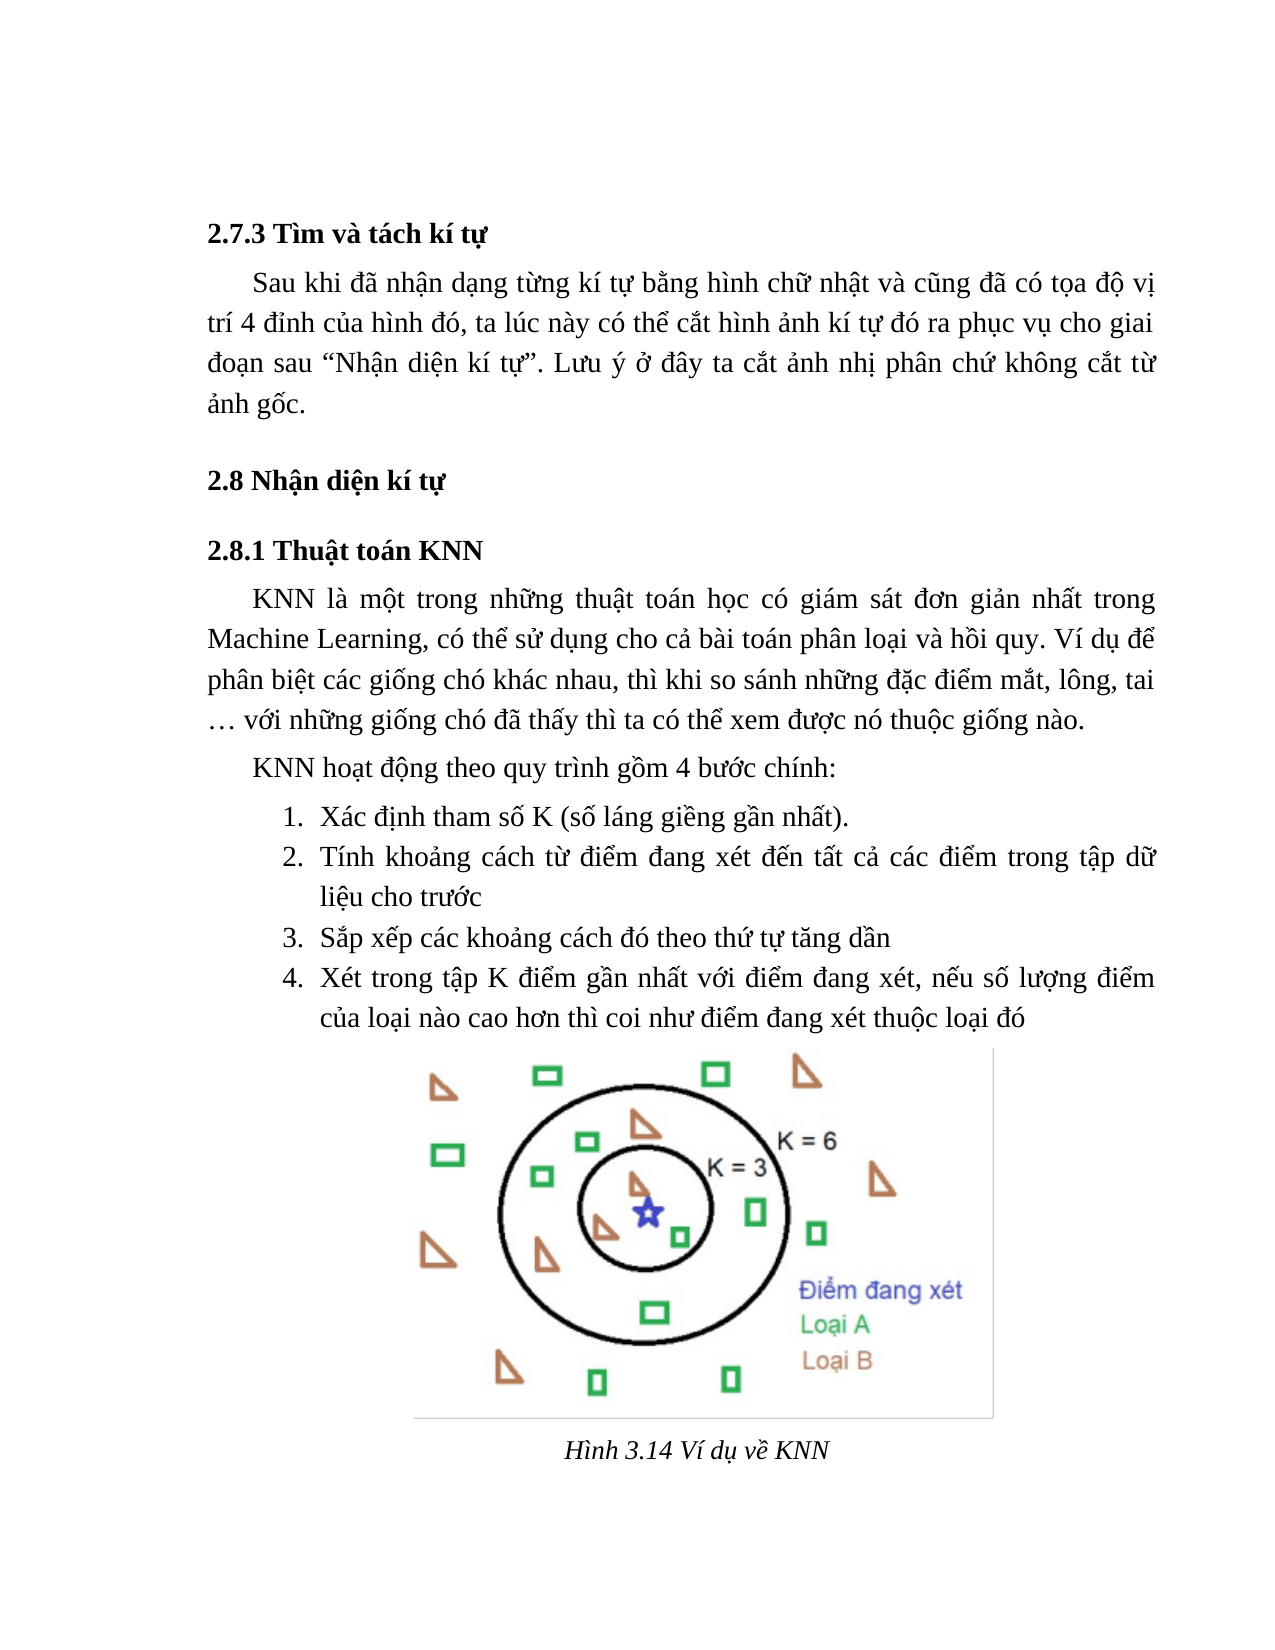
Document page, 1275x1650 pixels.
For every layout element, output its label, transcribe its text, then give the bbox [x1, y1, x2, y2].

subtitle Nhận diện kí tự [207, 463, 1156, 497]
list Sắp xếp các khoảng cách đó theo thứ tự tăng dần [282, 920, 1156, 953]
text KNN hoạt động theo quy trình gồm 4 bước chính: [207, 751, 1156, 784]
picture [413, 1048, 995, 1420]
list Xét trong tập K điểm gần nhất với điểm đang xét, nếu số lượng điểm của loại nào cao hơn thì coi như điểm đang xét thuộc loại đó [282, 960, 1156, 1034]
subtitle Thuật toán KNN [207, 533, 1156, 566]
text Hình 3.14 Ví dụ về KNN [207, 1434, 1156, 1465]
text Sau khi đã nhận dạng từng kí tự bằng hình chữ nhật và cũng đã có tọa độ vị trí 4 đỉnh của hình đó, ta lúc này có thể cắt hình ảnh kí tự đó ra phục vụ cho giai đoạn sau “Nhận diện kí tự”. Lưu ý ở đây ta cắt ảnh nhị phân chứ không cắt từ ảnh gốc. [207, 265, 1156, 419]
list Tính khoảng cách từ điểm đang xét đến tất cả các điểm trong tập dữ liệu cho trước [282, 839, 1156, 913]
list Xác định tham số K (số láng giềng gần nhất). [282, 799, 1156, 833]
subtitle Tìm và tách kí tự [207, 217, 1156, 250]
text KNN là một trong những thuật toán học có giám sát đơn giản nhất trong Machine Learning, có thể sử dụng cho cả bài toán phân loại và hồi quy. Ví dụ để phân biệt các giống chó khác nhau, thì khi so sánh những đặc điểm mắt, lông, tai … với những giống chó đã thấy thì ta có thể xem được nó thuộc giống nào. [207, 581, 1156, 736]
